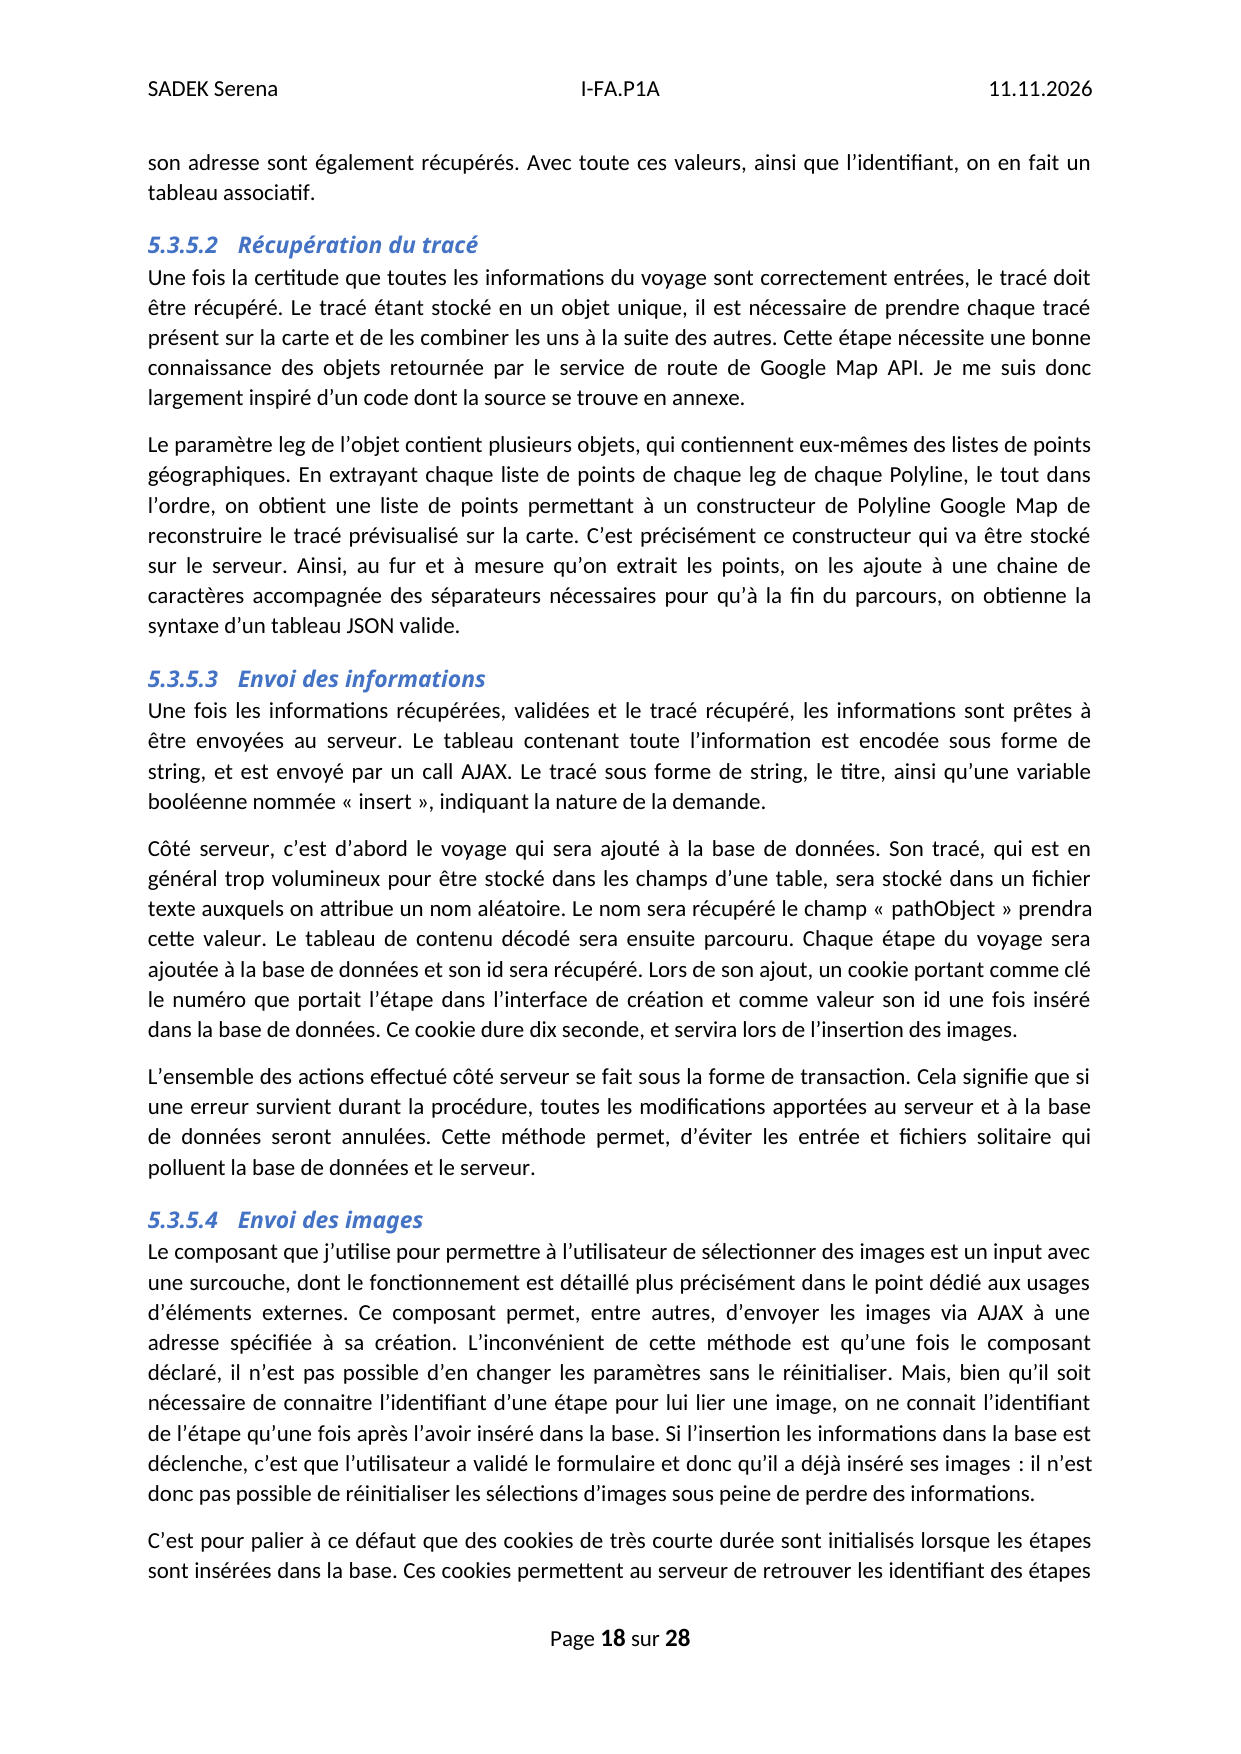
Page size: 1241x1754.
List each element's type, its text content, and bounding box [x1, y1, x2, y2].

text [148, 148, 1093, 206]
text Une fois la certitude que toutes les informations du voyage sont correctement entrées, le tracé doit être récupéré. Le tracé étant stocké en un objet unique, il est nécessaire de prendre chaque tracé présent sur la carte et de les combiner les uns à la suite des autres. Cette étape nécessite une bonne connaissance des objets retournée par le service de route de Google Map API. Je me suis donc largement inspiré d’un code dont la source se trouve en annexe. [148, 263, 1093, 411]
text Le composant que j’utilise pour permettre à l’utilisateur de sélectionner des images est un input avec une surcouche, dont le fonctionnement est détaillé plus précisément dans le point dédié aux usages d’éléments externes. Ce composant permet, entre autres, d’envoyer les images via AJAX à une adresse spécifiée à sa création. L’inconvénient de cette méthode est qu’une fois le composant déclaré, il n’est pas possible d’en changer les paramètres sans le réinitialiser. Mais, bien qu’il soit nécessaire de connaitre l’identifiant d’une étape pour lui lier une image, on ne connait l’identifiant de l’étape qu’une fois après l’avoir inséré dans la base. Si l’insertion les informations dans la base est déclenche, c’est que l’utilisateur a validé le formulaire et donc qu’il a déjà inséré ses images : il n’est donc pas possible de réinitialiser les sélections d’images sous peine de perdre des informations. [148, 1237, 1093, 1507]
text Côté serveur, c’est d’abord le voyage qui sera ajouté à la base de données. Son tracé, qui est en général trop volumineux pour être stocké dans les champs d’une table, sera stocké dans un fichier texte auxquels on attribue un nom aléatoire. Le nom sera récupéré le champ « pathObject » prendra cette valeur. Le tableau de contenu décodé sera ensuite parcouru. Chaque étape du voyage sera ajoutée à la base de données et son id sera récupéré. Lors de son ajout, un cookie portant comme clé le numéro que portait l’étape dans l’interface de création et comme valeur son id une fois inséré dans la base de données. Ce cookie dure dix seconde, et servira lors de l’insertion des images. [148, 834, 1093, 1043]
text Le paramètre leg de l’objet contient plusieurs objets, qui contiennent eux-mêmes des listes de points géographiques. En extrayant chaque liste de points de chaque leg de chaque Polyline, le tout dans l’ordre, on obtient une liste de points permettant à un constructeur de Polyline Google Map de reconstruire le tracé prévisualisé sur la carte. C’est précisément ce constructeur qui va être stocké sur le serveur. Ainsi, au fur et à mesure qu’on extrait les points, on les ajoute à une chaine de caractères accompagnée des séparateurs nécessaires pour qu’à la fin du parcours, on obtienne la syntaxe d’un tableau JSON valide. [148, 430, 1093, 639]
subtitle Récupération du tracé [148, 229, 1093, 260]
subtitle Envoi des images [148, 1204, 1093, 1235]
text L’ensemble des actions effectué côté serveur se fait sous la forme de transaction. Cela signifie que si une erreur survient durant la procédure, toutes les modifications apportées au serveur et à la base de données seront annulées. Cette méthode permet, d’éviter les entrée et fichiers solitaire qui polluent la base de données et le serveur. [148, 1062, 1093, 1181]
text Une fois les informations récupérées, validées et le tracé récupéré, les informations sont prêtes à être envoyées au serveur. Le tableau contenant toute l’information est encodée sous forme de string, et est envoyé par un call AJAX. Le tracé sous forme de string, le titre, ainsi qu’une variable booléenne nommée « insert », indiquant la nature de la demande. [148, 696, 1093, 815]
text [148, 1526, 1093, 1584]
subtitle Envoi des informations [148, 663, 1093, 694]
